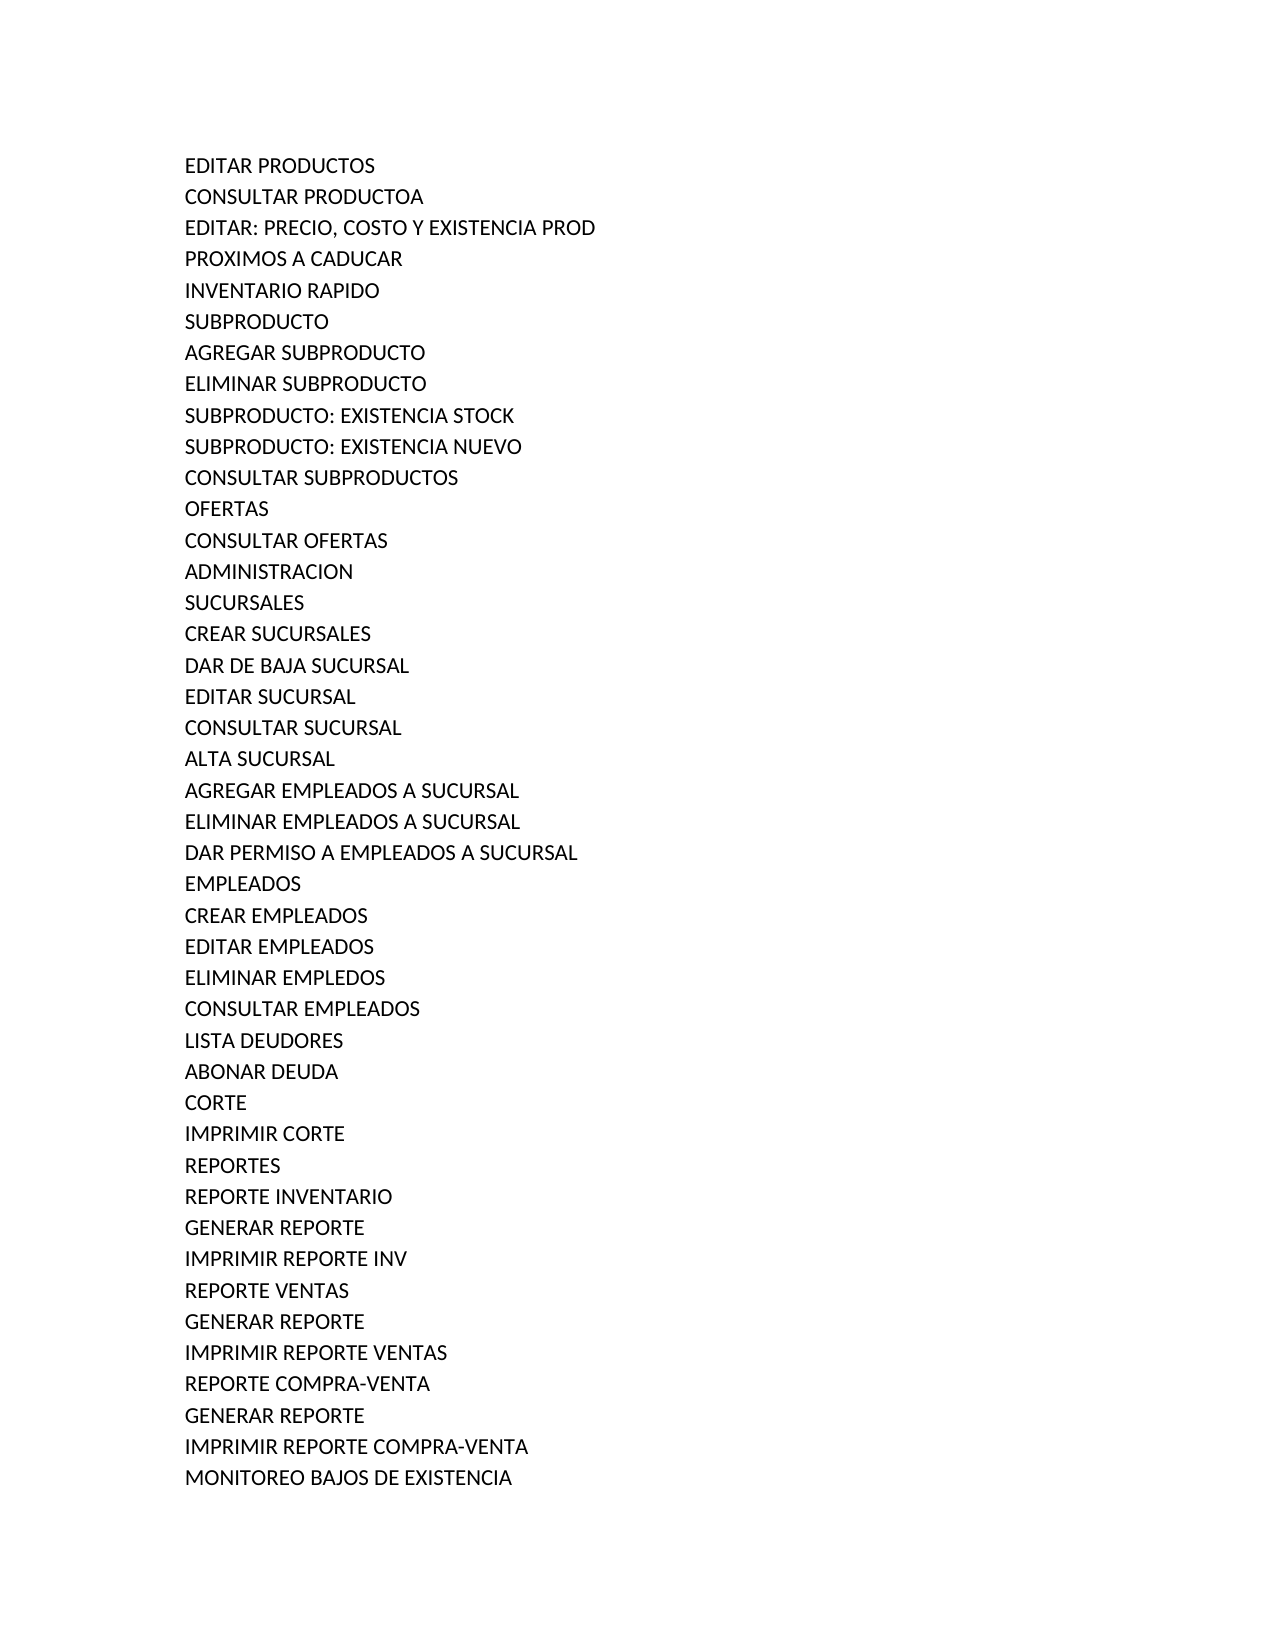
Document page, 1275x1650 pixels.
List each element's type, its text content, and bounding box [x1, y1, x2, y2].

table_cell SUBPRODUCTO: EXISTENCIA STOCK [177, 398, 621, 429]
table_cell EDITAR PRODUCTOS [177, 148, 621, 179]
table_cell REPORTES [177, 1148, 621, 1179]
table_cell DAR DE BAJA SUCURSAL [177, 648, 621, 679]
table_cell ELIMINAR SUBPRODUCTO [177, 366, 621, 398]
table_cell CONSULTAR EMPLEADOS [177, 991, 621, 1023]
table_cell ADMINISTRACION [177, 554, 621, 585]
table_cell ALTA SUCURSAL [177, 741, 621, 773]
table_cell GENERAR REPORTE [177, 1304, 621, 1335]
table_cell INVENTARIO RAPIDO [177, 273, 621, 304]
table_cell SUCURSALES [177, 585, 621, 616]
table_cell AGREGAR SUBPRODUCTO [177, 335, 621, 366]
table_cell ABONAR DEUDA [177, 1054, 621, 1085]
table_cell REPORTE VENTAS [177, 1273, 621, 1304]
table_cell ELIMINAR EMPLEDOS [177, 960, 621, 991]
table_cell CONSULTAR PRODUCTOA [177, 179, 621, 210]
table_cell DAR PERMISO A EMPLEADOS A SUCURSAL [177, 835, 621, 866]
table_cell MONITOREO BAJOS DE EXISTENCIA [177, 1460, 621, 1491]
table_cell GENERAR REPORTE [177, 1210, 621, 1241]
table_cell OFERTAS [177, 491, 621, 523]
table_cell CONSULTAR SUBPRODUCTOS [177, 460, 621, 491]
table_cell SUBPRODUCTO [177, 304, 621, 335]
table_cell EDITAR SUCURSAL [177, 679, 621, 710]
table_cell AGREGAR EMPLEADOS A SUCURSAL [177, 773, 621, 804]
table_cell IMPRIMIR REPORTE COMPRA-VENTA [177, 1429, 621, 1460]
table_cell EMPLEADOS [177, 866, 621, 898]
table_cell REPORTE COMPRA-VENTA [177, 1366, 621, 1398]
table_cell EDITAR EMPLEADOS [177, 929, 621, 960]
table_cell CREAR SUCURSALES [177, 616, 621, 648]
table_cell CORTE [177, 1085, 621, 1116]
table_cell ELIMINAR EMPLEADOS A SUCURSAL [177, 804, 621, 835]
table_cell SUBPRODUCTO: EXISTENCIA NUEVO [177, 429, 621, 460]
table_cell REPORTE INVENTARIO [177, 1179, 621, 1210]
table_cell CONSULTAR SUCURSAL [177, 710, 621, 741]
table_cell CREAR EMPLEADOS [177, 898, 621, 929]
table_cell IMPRIMIR REPORTE VENTAS [177, 1335, 621, 1366]
table_cell IMPRIMIR REPORTE INV [177, 1241, 621, 1273]
table_cell IMPRIMIR CORTE [177, 1116, 621, 1148]
table_cell CONSULTAR OFERTAS [177, 523, 621, 554]
table_cell PROXIMOS A CADUCAR [177, 241, 621, 273]
table_cell EDITAR: PRECIO, COSTO Y EXISTENCIA PROD [177, 210, 621, 241]
table_cell GENERAR REPORTE [177, 1398, 621, 1429]
table_cell LISTA DEUDORES [177, 1023, 621, 1054]
